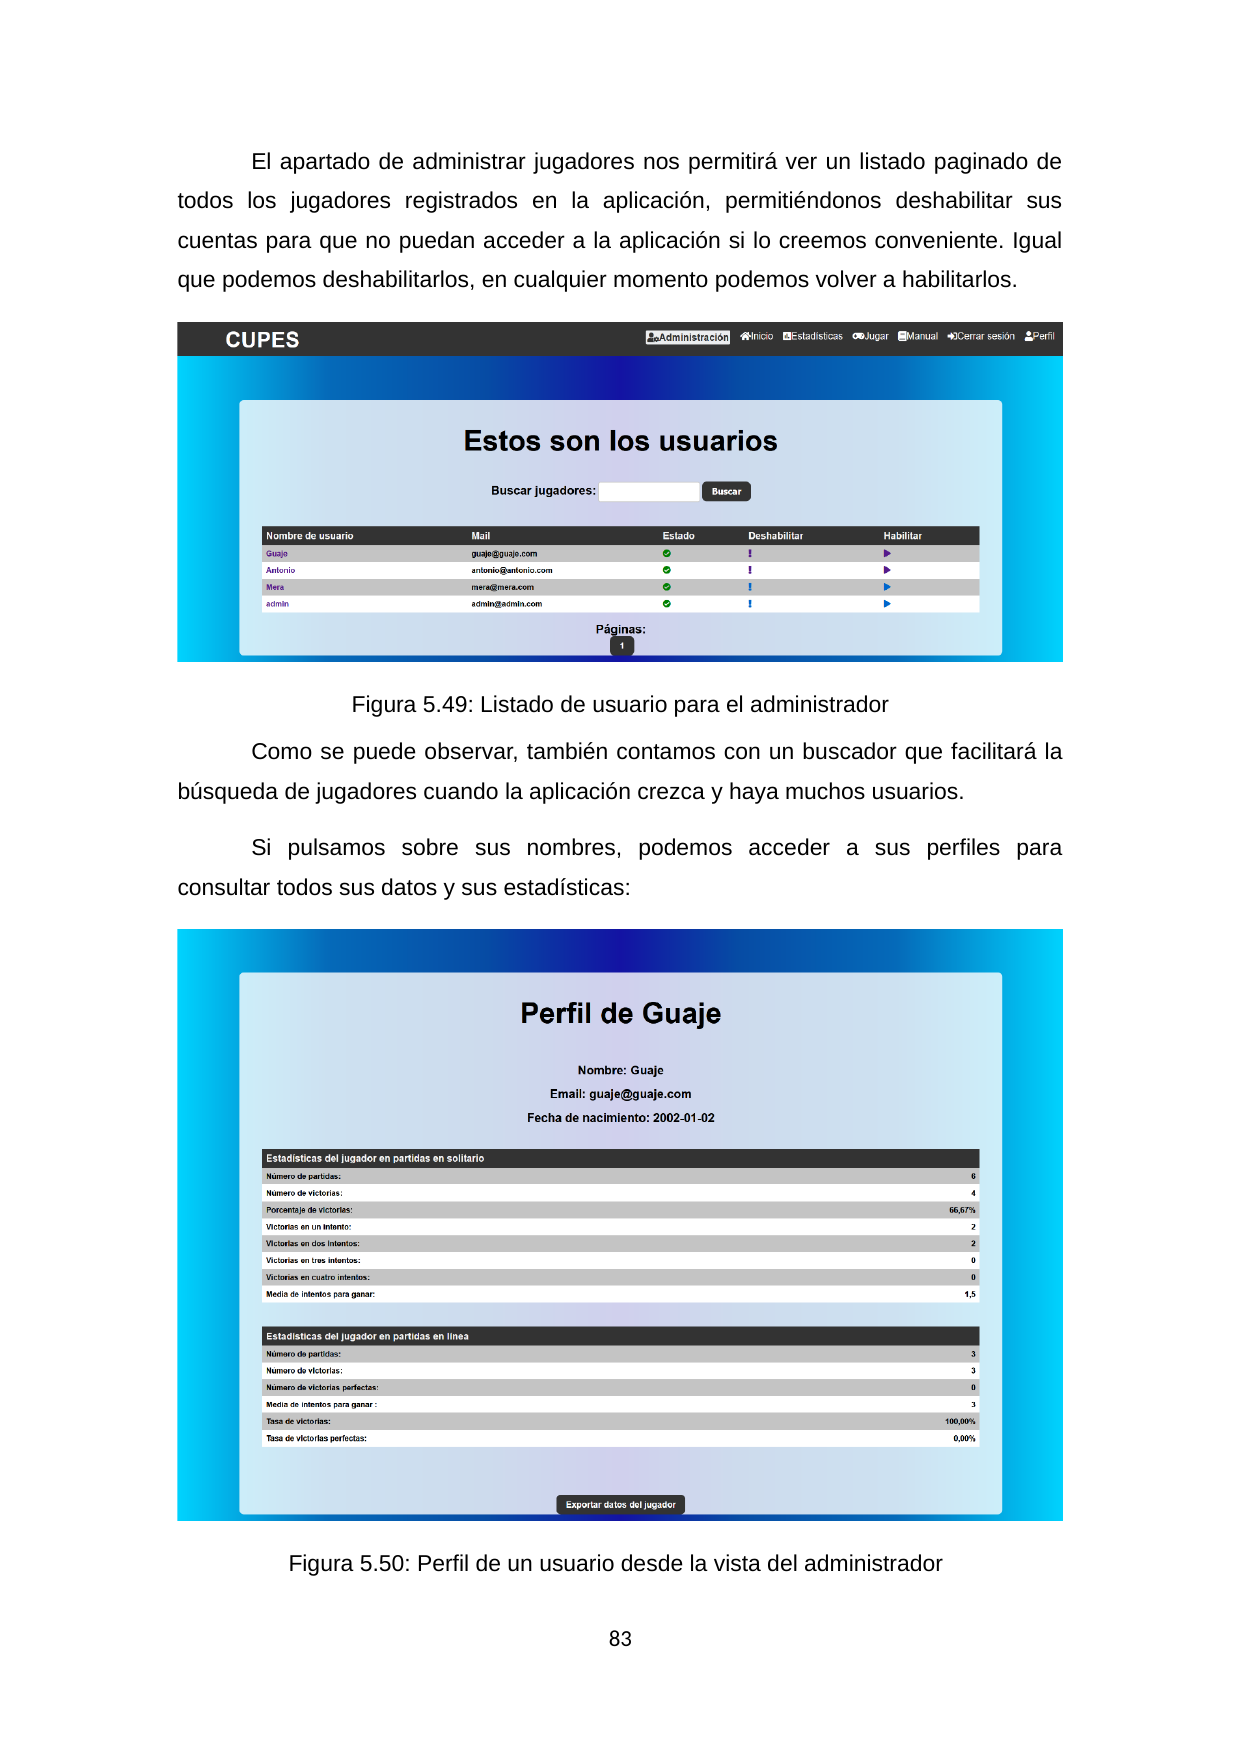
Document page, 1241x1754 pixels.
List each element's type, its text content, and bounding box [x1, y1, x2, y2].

text Como se puede observar, también contamos con un buscador que facilitará la búsqueda de jugadores cuando la aplicación crezca y haya muchos usuarios. [177, 738, 1063, 804]
picture [177, 929, 186, 1521]
picture [240, 929, 1002, 1521]
picture [177, 322, 1063, 662]
text Si pulsamos sobre sus nombres, podemos acceder a sus perfiles para consultar todos sus datos y sus estadísticas: [177, 834, 1063, 900]
text El apartado de administrar jugadores nos permitirá ver un listado paginado de todos los jugadores registrados en la aplicación, permitiéndonos deshabilitar sus cuentas para que no puedan acceder a la aplicación si lo creemos conveniente. Igual que podemos deshabilitarlos, en cualquier momento podemos volver a habilitarlos. [177, 148, 1063, 292]
picture [1054, 929, 1063, 1521]
